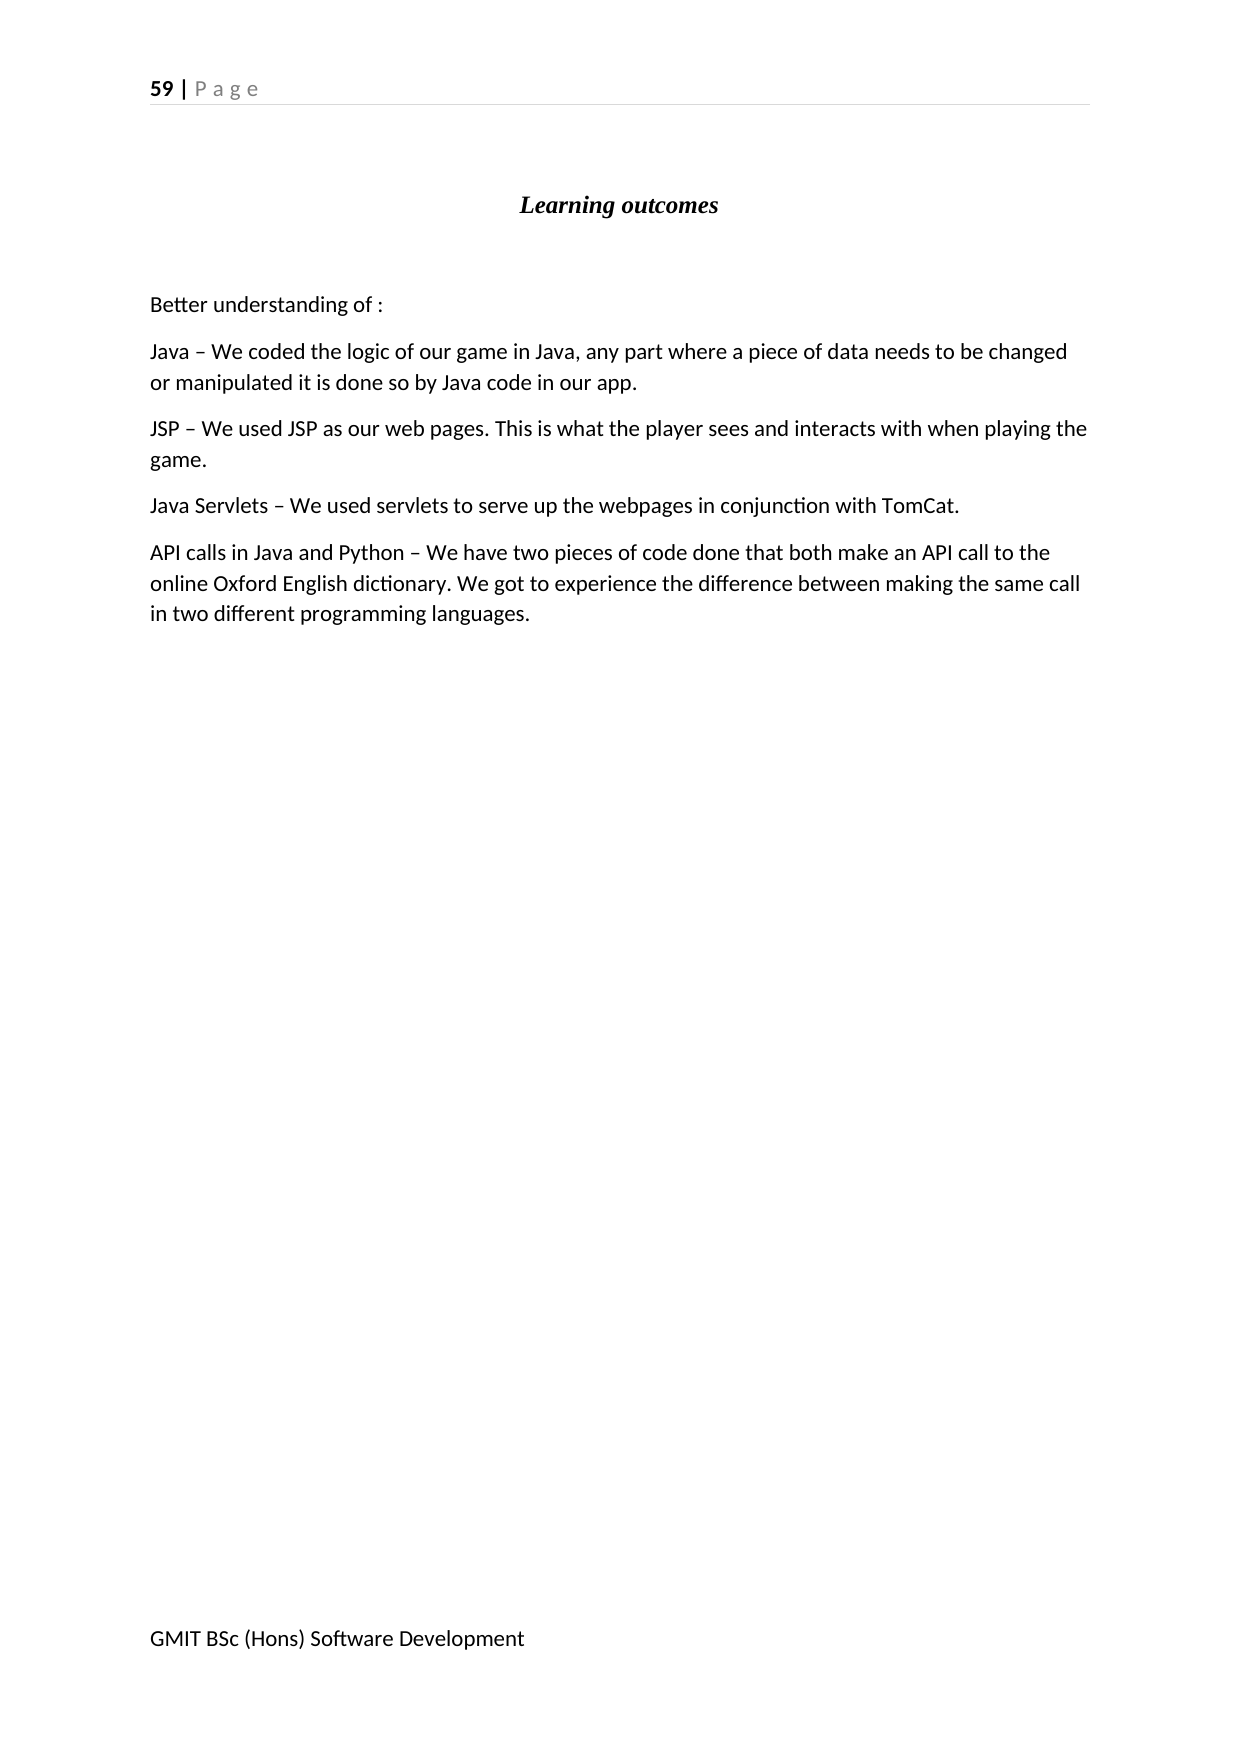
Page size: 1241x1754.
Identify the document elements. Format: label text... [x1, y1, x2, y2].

text Java – We coded the logic of our game in Java, any part where a piece of data needs to be changed or manipulated it is done so by Java code in our app. [150, 337, 1090, 396]
text API calls in Java and Python – We have two pieces of code done that both make an API call to the online Oxford English dictionary. We got to experience the difference between making the same call in two different programming languages. [150, 538, 1090, 627]
text JSP – We used JSP as our web pages. This is what the player sees and interacts with when playing the game. [150, 414, 1090, 473]
subtitle Learning outcomes [150, 187, 1090, 219]
text Better understanding of : [150, 291, 1090, 319]
text Java Servlets – We used servlets to serve up the webpages in conjunction with TomCat. [150, 492, 1090, 520]
